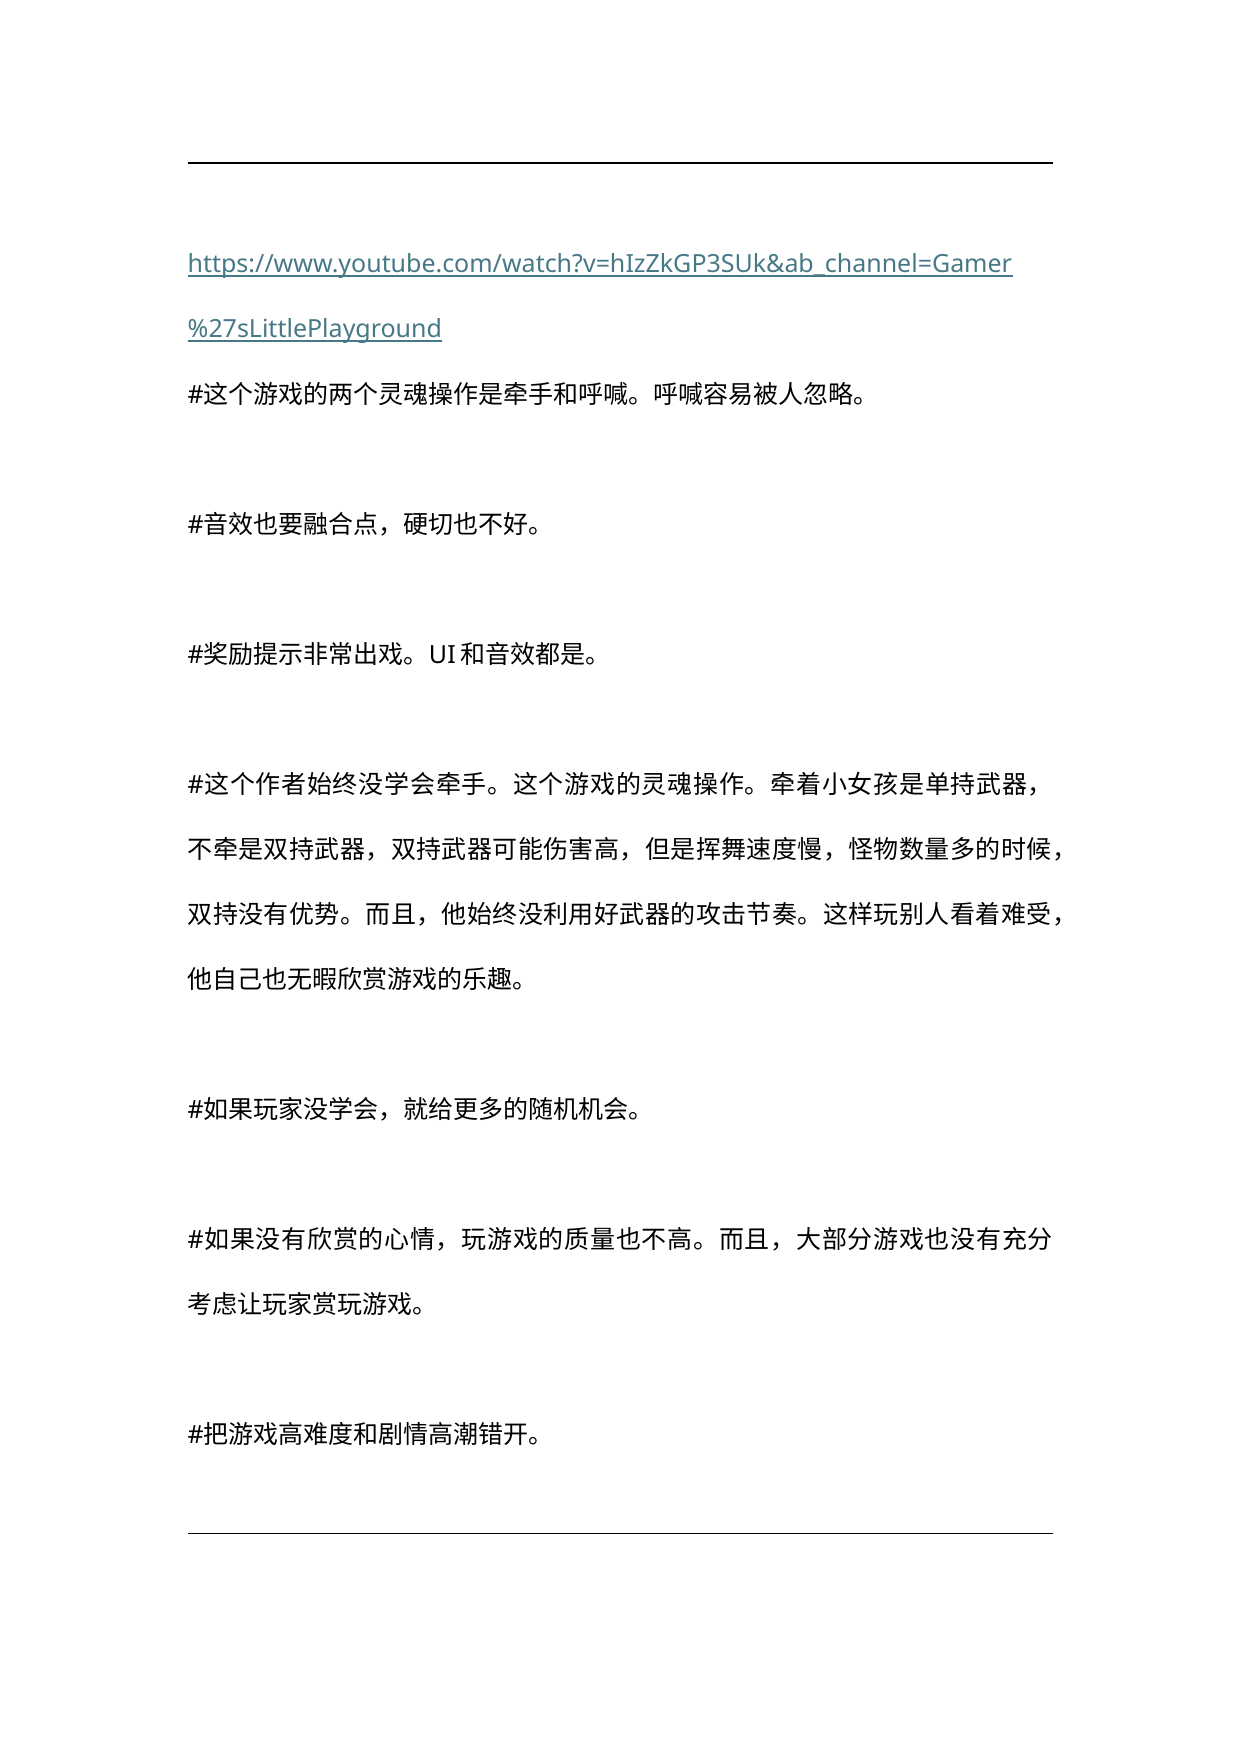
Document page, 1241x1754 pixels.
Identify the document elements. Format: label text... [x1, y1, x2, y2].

text #这个游戏的两个灵魂操作是牵手和呼喊。呼喊容易被人忽略。 [187, 361, 1053, 426]
text #奖励提示非常出戏。UI和音效都是。 [187, 621, 1053, 686]
text #音效也要融合点，硬切也不好。 [187, 491, 1053, 556]
text #这个作者始终没学会牵手。这个游戏的灵魂操作。牵着小女孩是单持武器，不牵是双持武器，双持武器可能伤害高，但是挥舞速度慢，怪物数量多的时候，双持没有优势。而且，他始终没利用好武器的攻击节奏。这样玩别人看着难受，他自己也无暇欣赏游戏的乐趣。 [187, 751, 1053, 1011]
text https://www.youtube.com/watch?v=hIzZkGP3SUk&ab_channel=Gamer%27sLittlePlayground [187, 231, 1053, 361]
text #如果玩家没学会，就给更多的随机机会。 [187, 1076, 1053, 1141]
text #如果没有欣赏的心情，玩游戏的质量也不高。而且，大部分游戏也没有充分考虑让玩家赏玩游戏。 [187, 1206, 1053, 1336]
text #把游戏高难度和剧情高潮错开。 [187, 1401, 1053, 1466]
